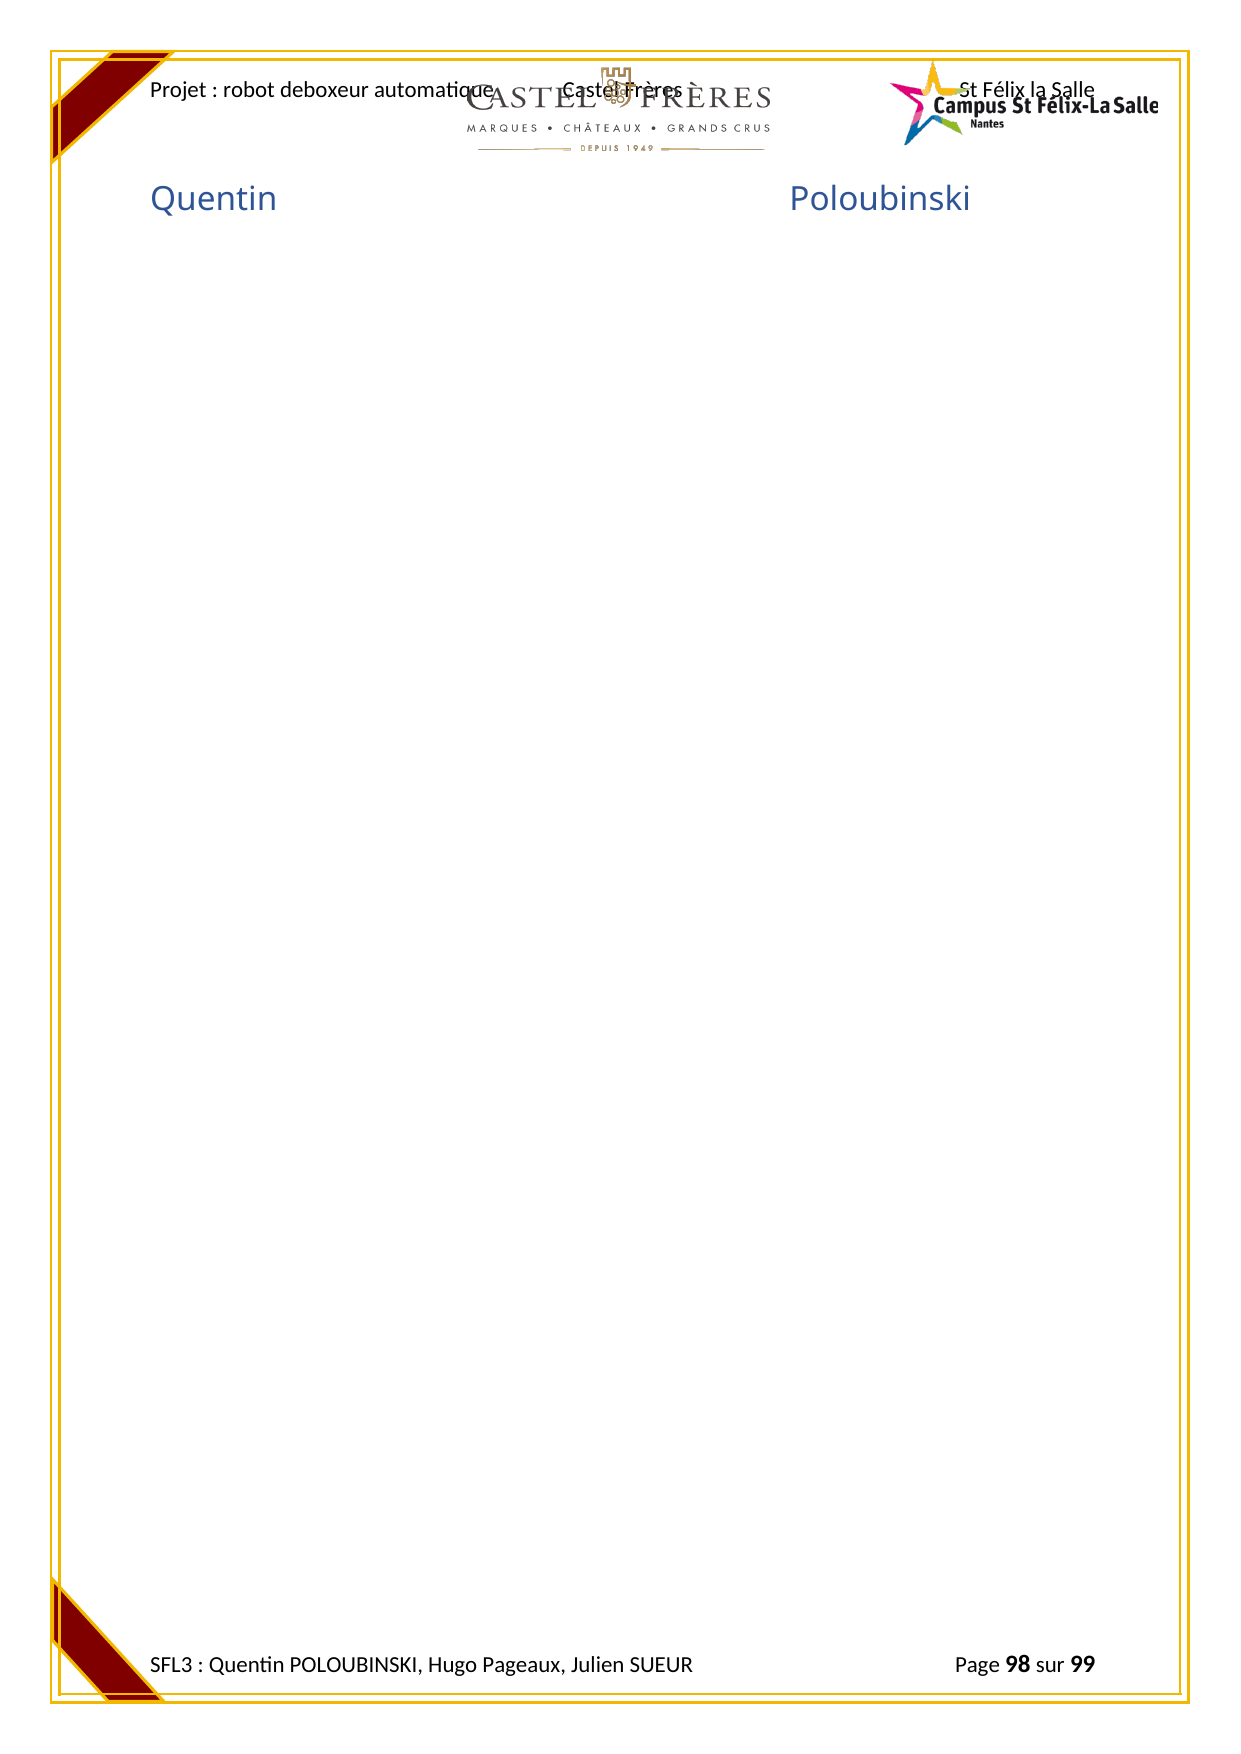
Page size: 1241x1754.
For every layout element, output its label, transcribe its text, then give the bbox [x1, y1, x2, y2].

picture [460, 59, 773, 157]
subtitle Quentin Poloubinski [150, 175, 1090, 220]
picture [889, 60, 1158, 145]
